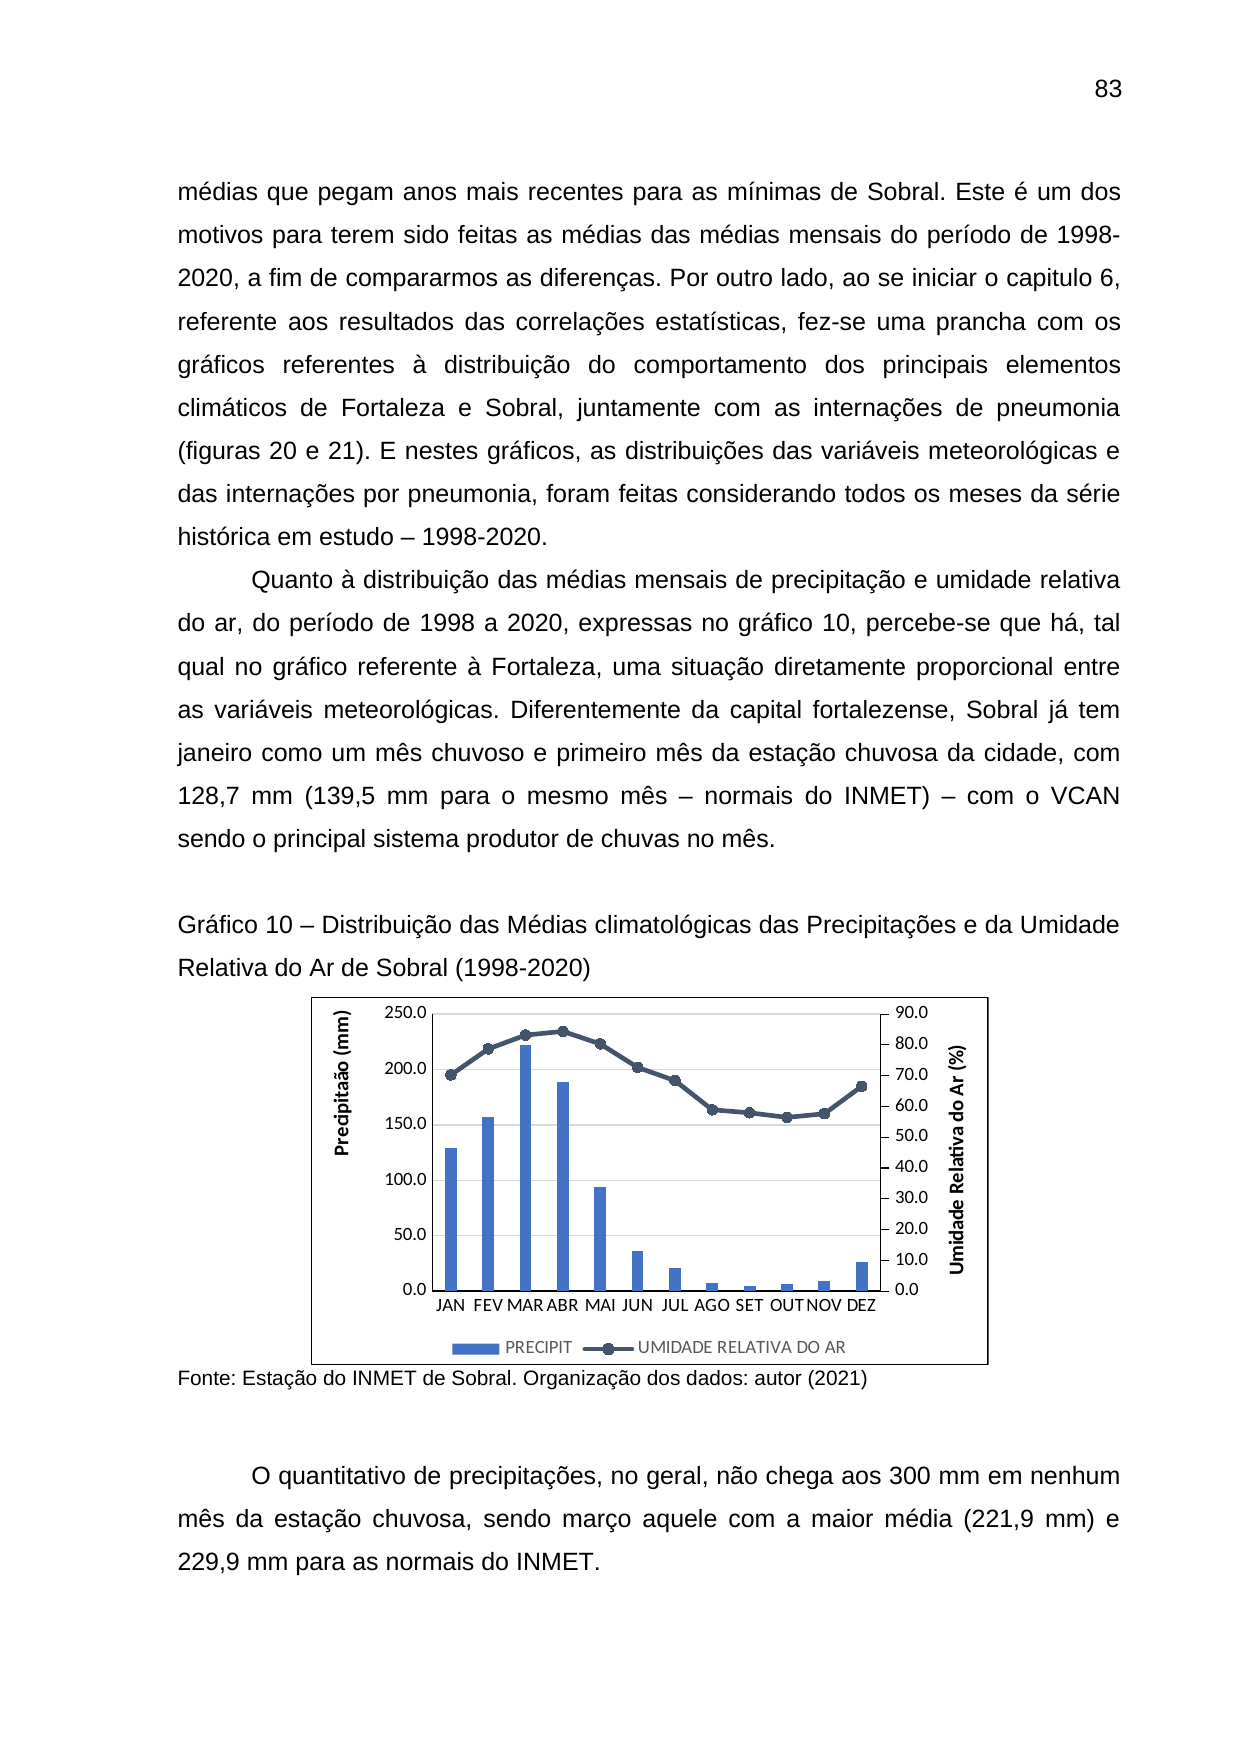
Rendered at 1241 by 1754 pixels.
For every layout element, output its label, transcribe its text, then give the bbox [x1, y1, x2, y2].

text Quanto à distribuição das médias mensais de precipitação e umidade relativa do ar, do período de 1998 a 2020, expressas no gráfico 10, percebe-se que há, tal qual no gráfico referente à Fortaleza, uma situação diretamente proporcional entre as variáveis meteorológicas. Diferentemente da capital fortalezense, Sobral já tem janeiro como um mês chuvoso e primeiro mês da estação chuvosa da cidade, com 128,7 mm (139,5 mm para o mesmo mês – normais do INMET) – com o VCAN sendo o principal sistema produtor de chuvas no mês. [177, 565, 1122, 853]
text Gráfico 10 – Distribuição das Médias climatológicas das Precipitações e da Umidade Relativa do Ar de Sobral (1998-2020) [177, 910, 1122, 982]
text O quantitativo de precipitações, no geral, não chega aos 300 mm em nenhum mês da estação chuvosa, sendo março aquele com a maior média (221,9 mm) e 229,9 mm para as normais do INMET. [177, 1461, 1122, 1576]
text Fonte: Estação do INMET de Sobral. Organização dos dados: autor (2021) [177, 1365, 1122, 1389]
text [177, 177, 1122, 551]
